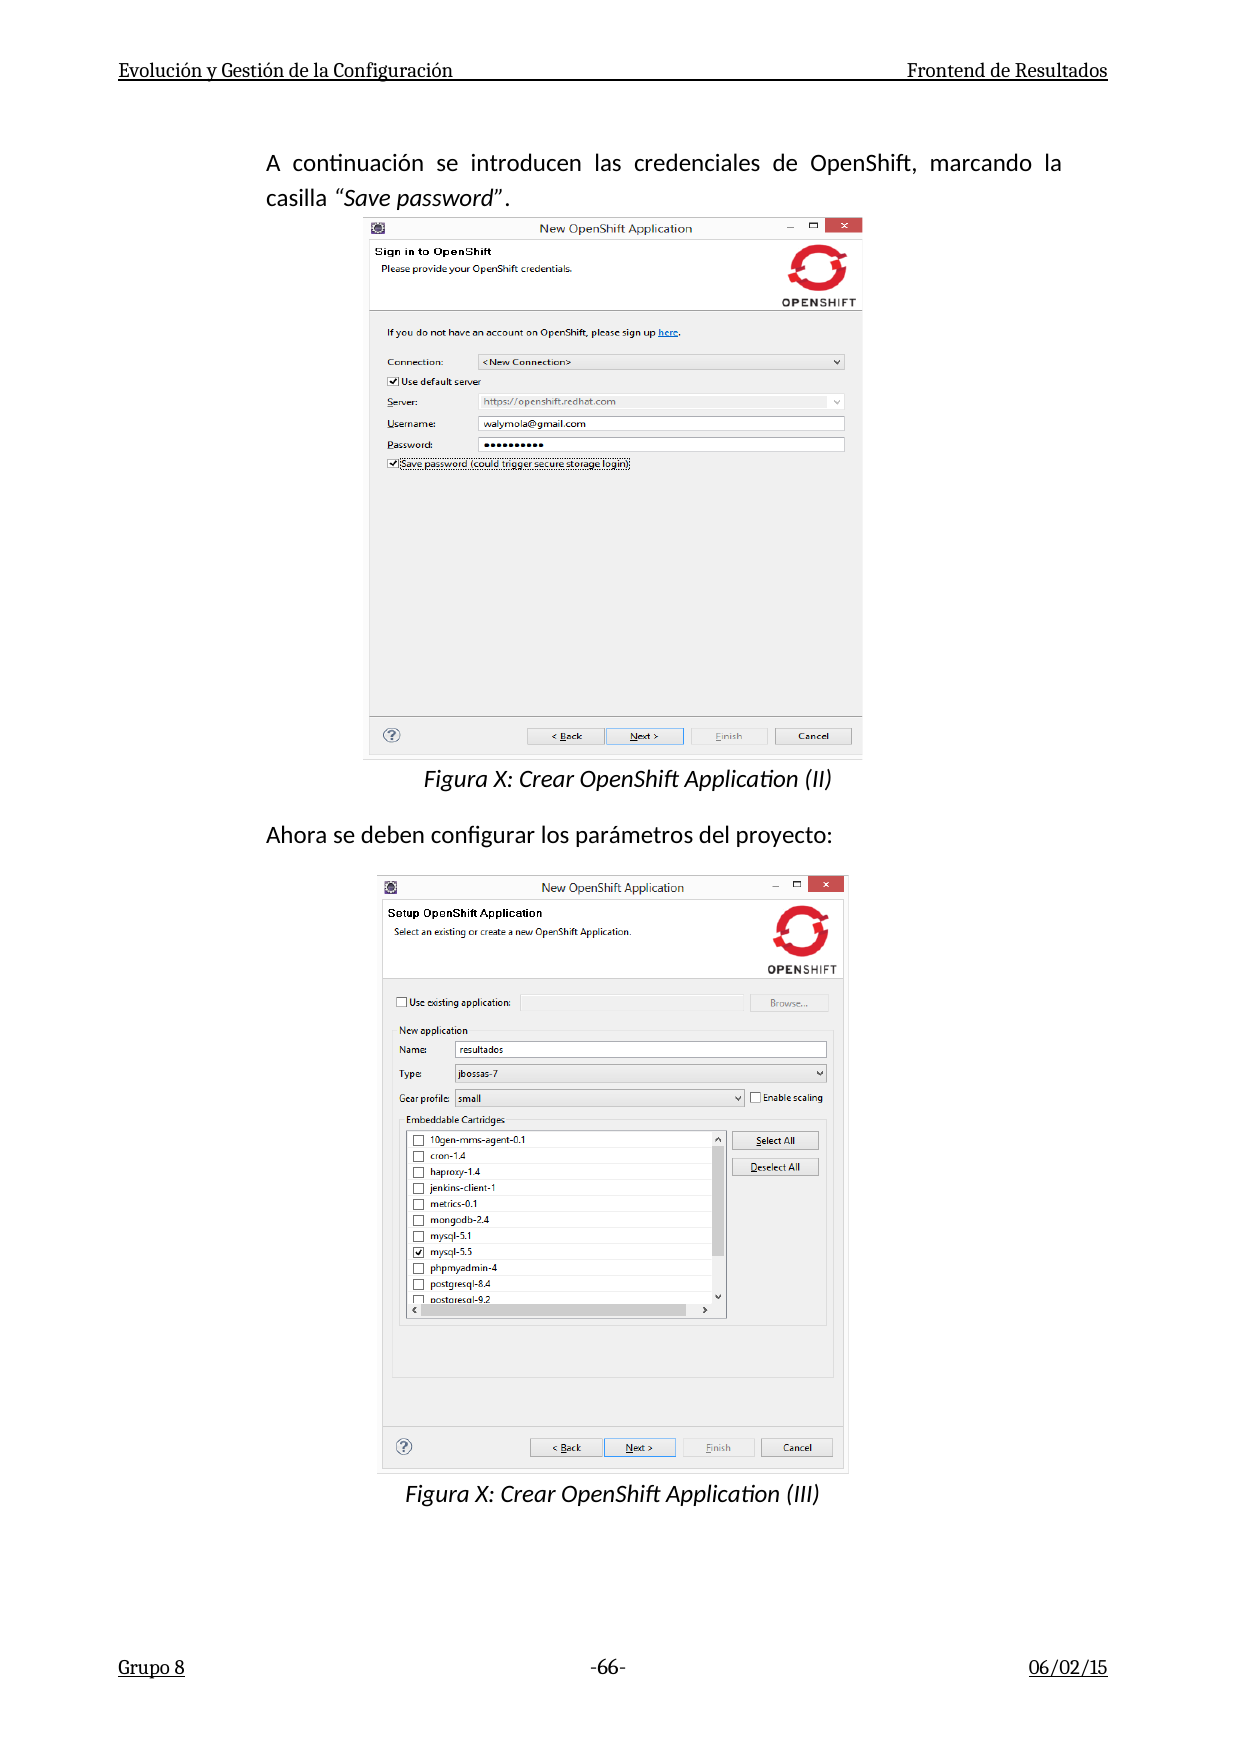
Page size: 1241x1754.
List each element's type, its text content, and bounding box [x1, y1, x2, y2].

picture [363, 217, 863, 760]
list Ahora se deben configurar los parámetros del proyecto: [266, 819, 1063, 850]
list Figura X: Crear OpenShift Application (III) [162, 1478, 1063, 1509]
list A continuación se introducen las credenciales de OpenShift, marcando la casilla “Save password”. [266, 148, 1063, 213]
picture [377, 875, 849, 1474]
list Figura X: Crear OpenShift Application (II) [193, 763, 1063, 794]
